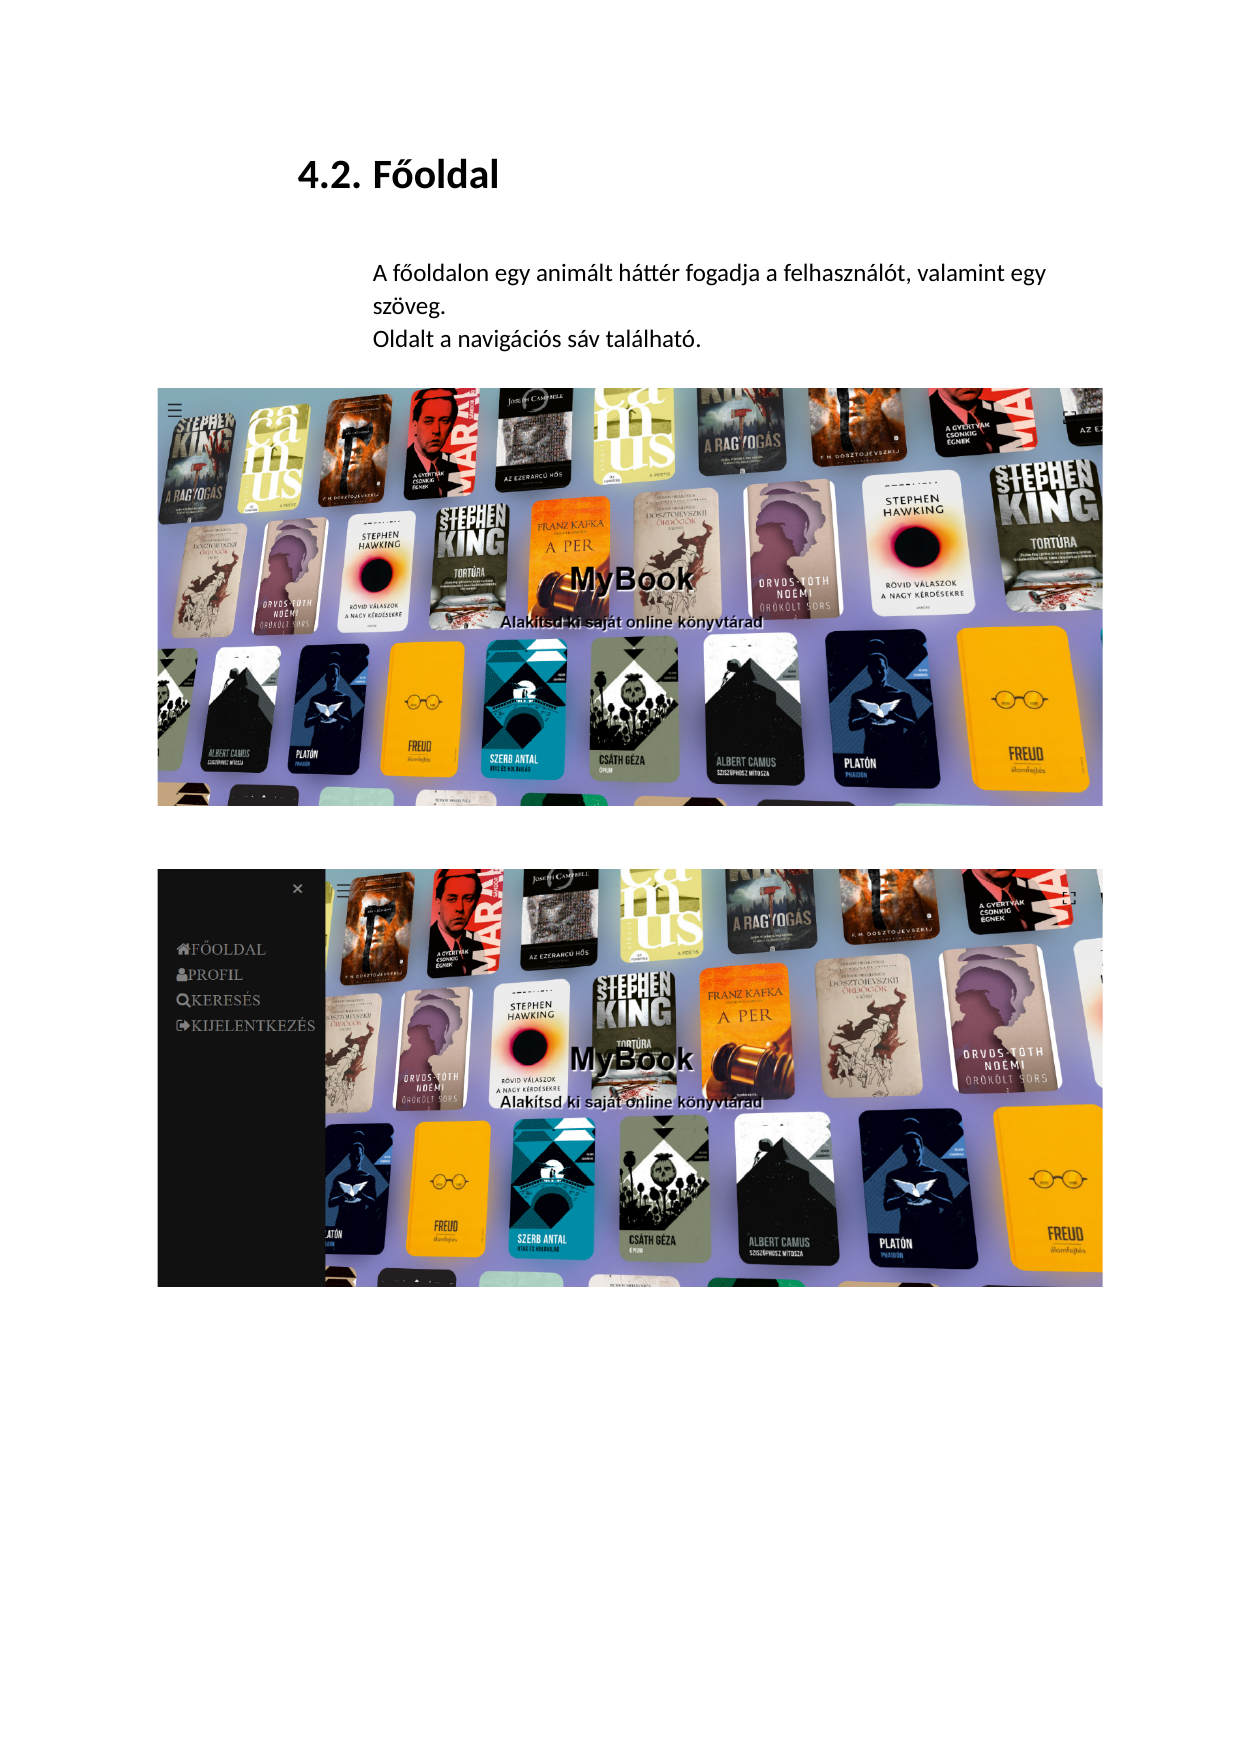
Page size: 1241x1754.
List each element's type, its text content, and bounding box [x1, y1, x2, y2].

picture [157, 388, 1103, 806]
picture [157, 869, 1103, 1287]
list Főoldal [298, 148, 1093, 198]
list A főoldalon egy animált háttér fogadja a felhasználót, valamint egy szöveg. [373, 257, 1093, 321]
list Oldalt a navigációs sáv található. [373, 323, 1093, 354]
